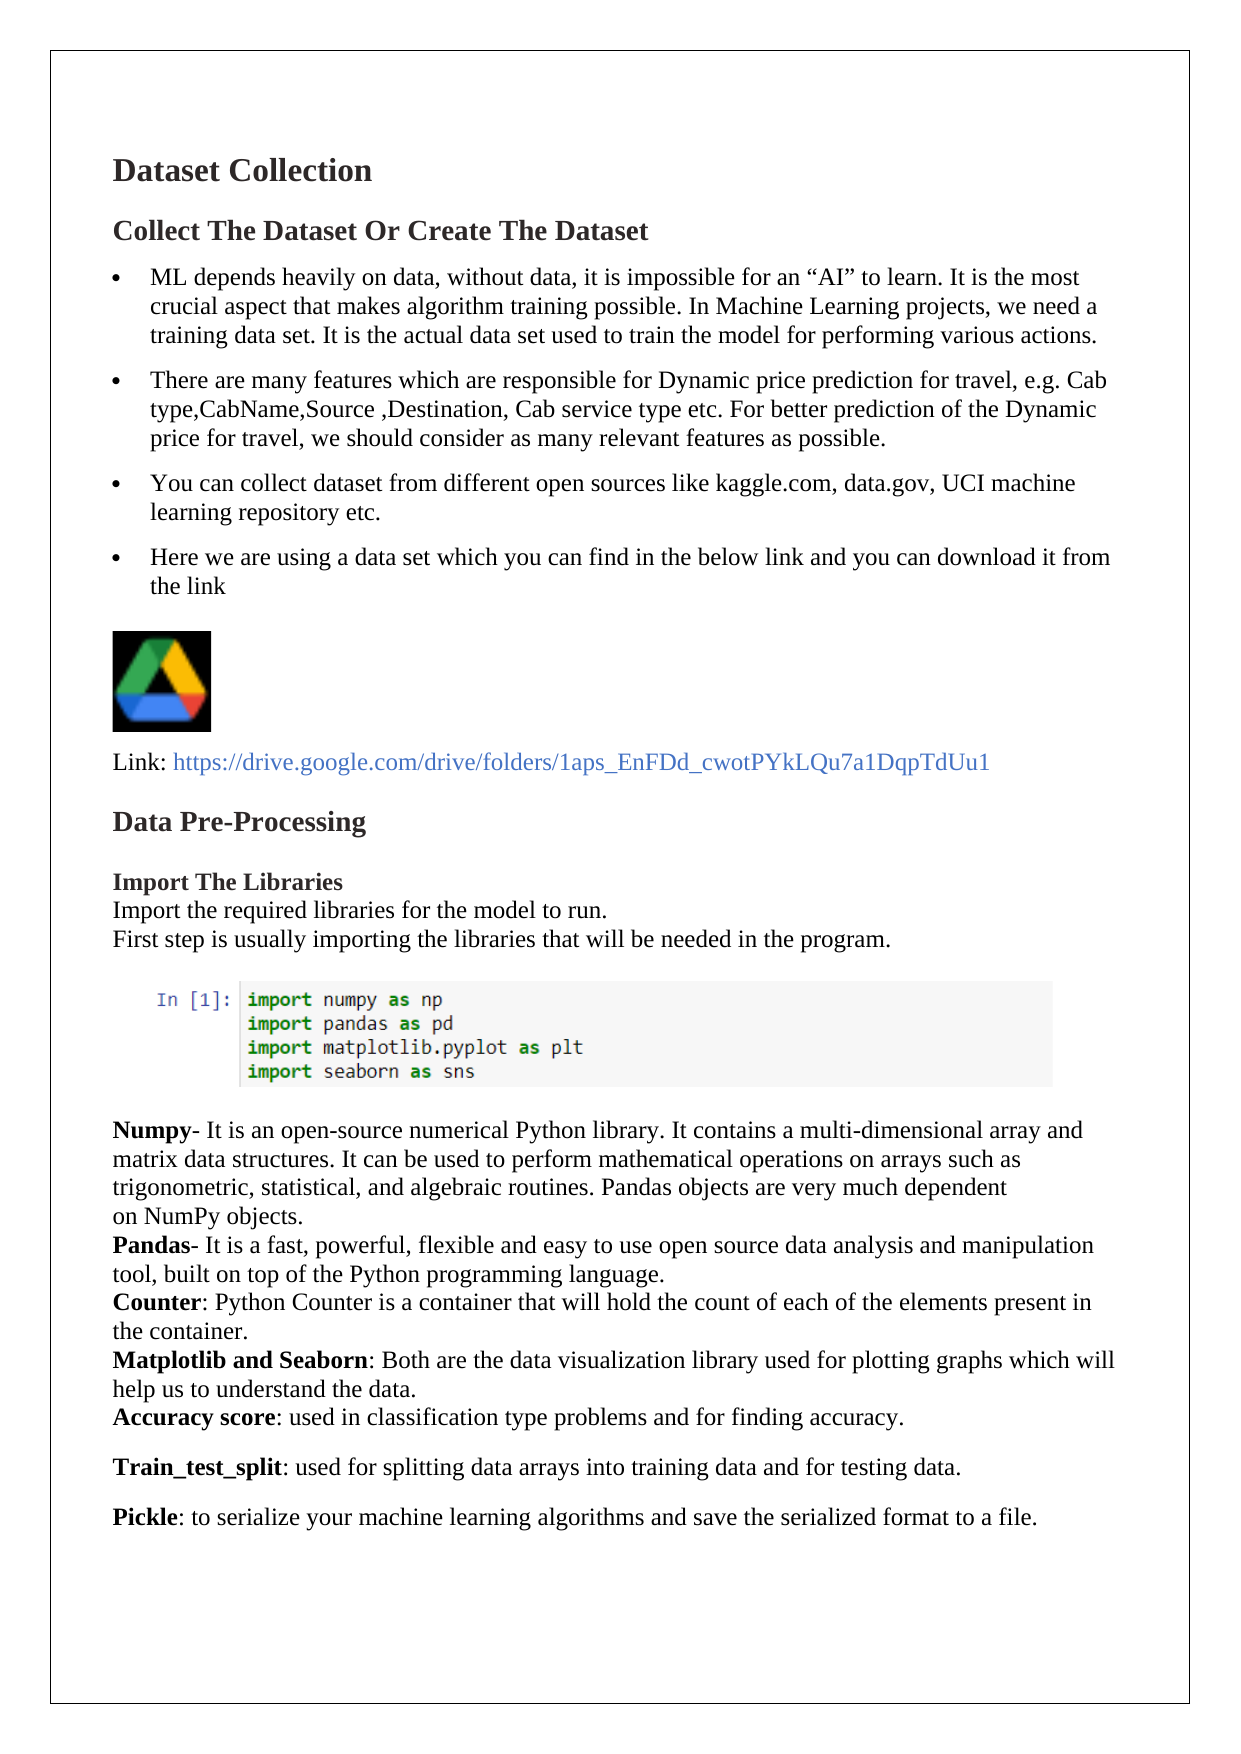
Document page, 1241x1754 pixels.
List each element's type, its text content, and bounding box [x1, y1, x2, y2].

text Import the required libraries for the model to run. [112, 895, 1128, 924]
text Dataset Collection [112, 150, 1128, 188]
list ML depends heavily on data, without data, it is impossible for an “AI” to learn. It is the most crucial aspect that makes algorithm training possible. In Machine Learning projects, we need a training data set. It is the actual data set used to train the model for performing various actions. [112, 262, 1128, 349]
text Data Pre-Processing [112, 804, 1128, 838]
text Import The Libraries [112, 867, 1128, 895]
text Collect The Dataset Or Create The Dataset [112, 213, 1128, 247]
text First step is usually importing the libraries that will be needed in the program. [112, 924, 1128, 953]
text Numpy- It is an open-source numerical Python library. It contains a multi-dimensional array and matrix data structures. It can be used to perform mathematical operations on arrays such as trigonometric, statistical, and algebraic routines. Pandas objects are very much dependent on NumPy objects. [112, 1115, 1128, 1230]
list Here we are using a data set which you can find in the below link and you can download it from the link [112, 542, 1128, 600]
picture [112, 981, 1053, 1087]
text Matplotlib and Seaborn: Both are the data visualization library used for plotting graphs which will help us to understand the data. [112, 1345, 1128, 1402]
text Pickle: to serialize your machine learning algorithms and save the serialized format to a file. [112, 1502, 1128, 1530]
text Train_test_split: used for splitting data arrays into training data and for testing data. [112, 1452, 1128, 1481]
text Pandas- It is a fast, powerful, flexible and easy to use open source data analysis and manipulation tool, built on top of the Python programming language. [112, 1230, 1128, 1287]
text Accuracy score: used in classification type problems and for finding accuracy. [112, 1402, 1128, 1431]
list There are many features which are responsible for Dynamic price prediction for travel, e.g. Cab type,CabName,Source ,Destination, Cab service type etc. For better prediction of the Dynamic price for travel, we should consider as many relevant features as possible. [112, 365, 1128, 452]
picture [112, 631, 212, 732]
list You can collect dataset from different open sources like kaggle.com, data.gov, UCI machine learning repository etc. [112, 468, 1128, 526]
text Counter: Python Counter is a container that will hold the count of each of the elements present in the container. [112, 1287, 1128, 1345]
text Link: https://drive.google.com/drive/folders/1aps_EnFDd_cwotPYkLQu7a1DqpTdUu1 [112, 747, 1128, 776]
